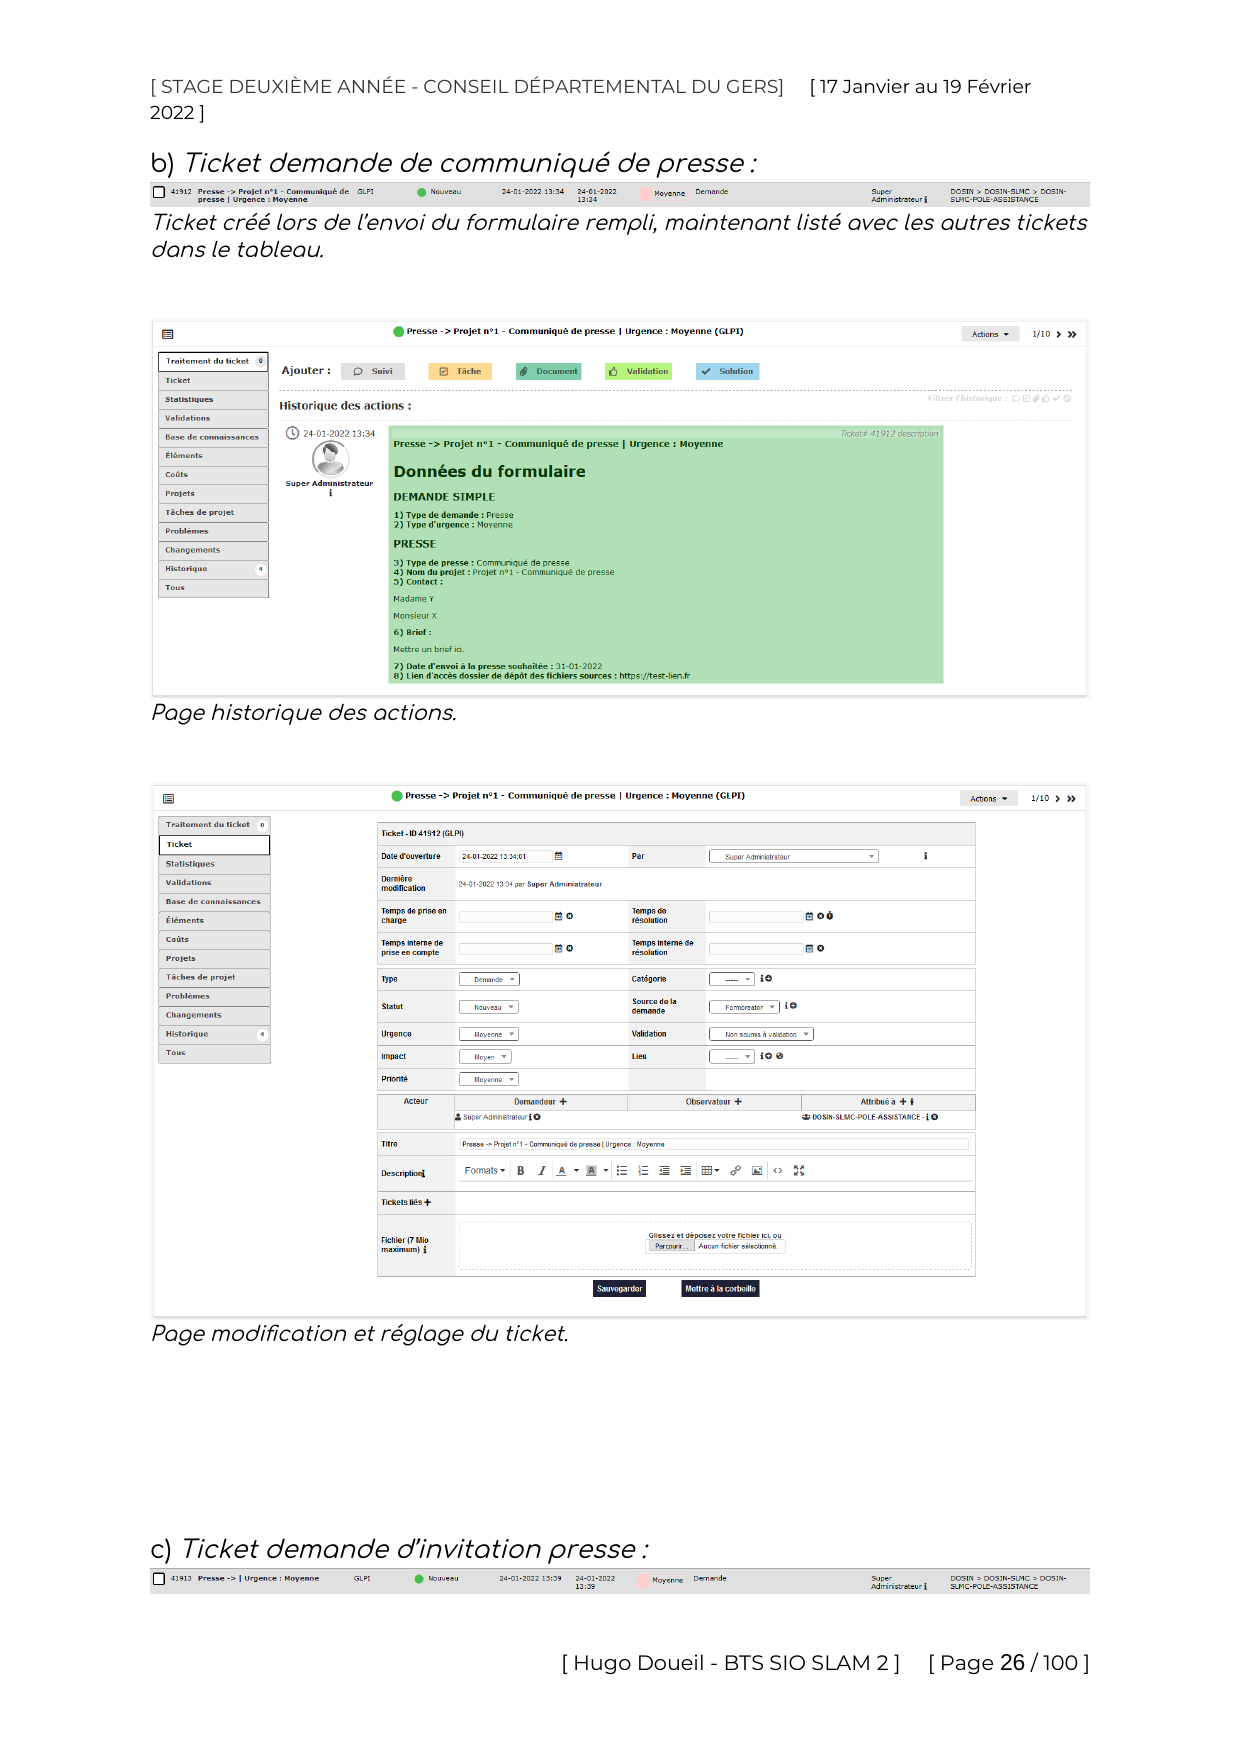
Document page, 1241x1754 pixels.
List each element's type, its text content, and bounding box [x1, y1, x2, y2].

picture [150, 782, 1091, 1320]
text Page historique des actions. [150, 702, 1090, 725]
text Page modification et réglage du ticket. [150, 1323, 1090, 1347]
text Ticket créé lors de l’envoi du formulaire rempli, maintenant listé avec les autres tickets dans le tableau. [150, 212, 1090, 262]
text b) Ticket demande de communiqué de presse : [150, 150, 1090, 178]
picture [150, 318, 1091, 699]
picture [150, 1568, 1091, 1594]
picture [150, 182, 1091, 207]
text c) Ticket demande d’invitation presse : [150, 1537, 1090, 1564]
